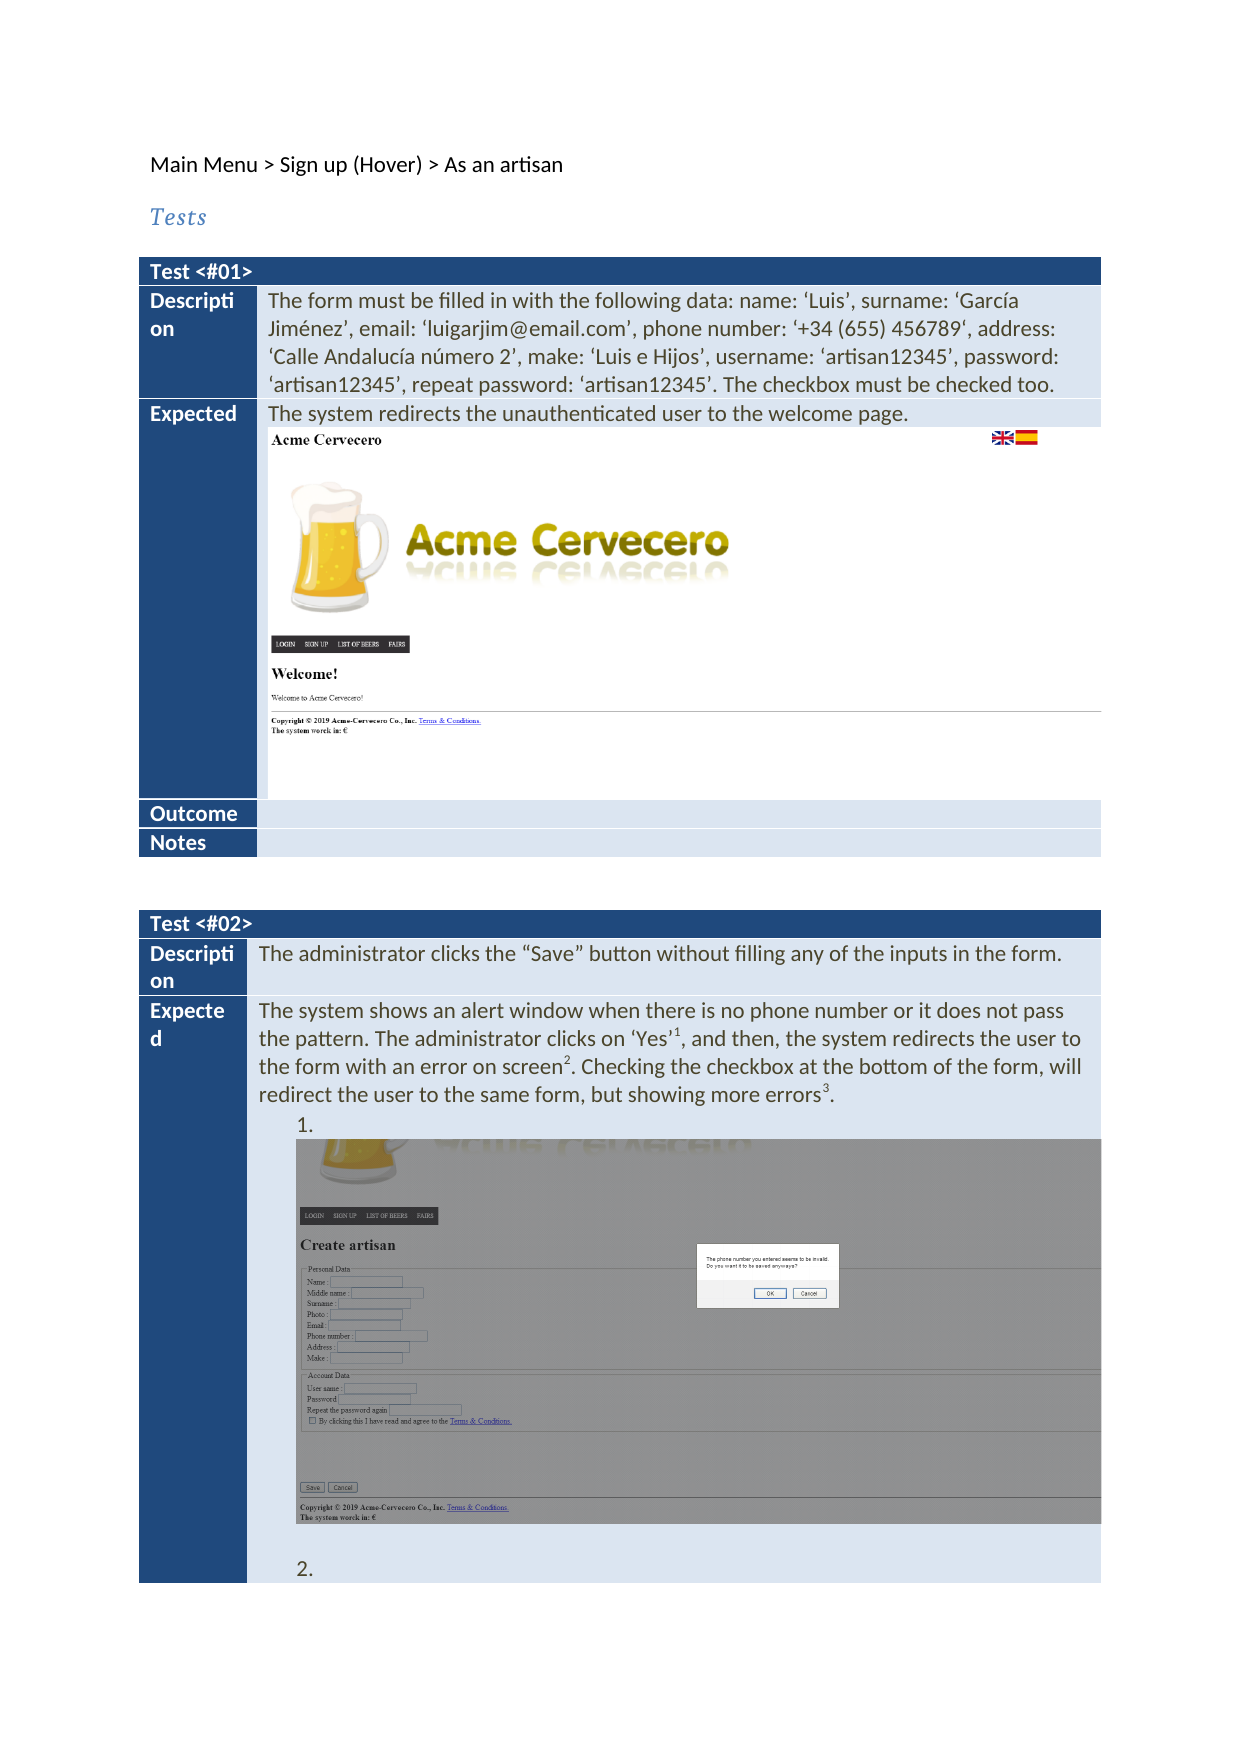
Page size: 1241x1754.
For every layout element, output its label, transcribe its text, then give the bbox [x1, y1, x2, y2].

text Main Menu > Sign up (Hover) > As an artisan [150, 150, 1090, 178]
table_cell [257, 829, 1101, 857]
table_cell Expected [139, 399, 257, 798]
table_cell Notes [139, 829, 257, 857]
table_cell The system redirects the unauthenticated user to the welcome page. [257, 399, 1101, 798]
picture [296, 1139, 1102, 1524]
table_cell Outcome [139, 800, 257, 827]
table_header Test <#01> [139, 257, 1101, 285]
table_cell The administrator clicks the “Save” button without filling any of the inputs in the form. [248, 939, 1101, 995]
table_cell [257, 800, 1101, 827]
table_cell Description [139, 286, 257, 398]
table_cell Description [139, 939, 247, 995]
table_cell Expected [139, 996, 247, 1583]
table_header Test <#02> [139, 910, 1101, 938]
subtitle Tests [150, 203, 1090, 232]
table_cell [248, 996, 1101, 1583]
table_cell The form must be filled in with the following data: name: ‘Luis’, surname: ‘García Jiménez’, email: ‘luigarjim@email.com’, phone number: ‘+34 (655) 456789‘, address: ‘Calle Andalucía número 2’, make: ‘Luis e Hijos’, username: ‘artisan12345’, password: ‘artisan12345’, repeat password: ‘artisan12345’. The checkbox must be checked too. [257, 286, 1101, 398]
picture [267, 427, 1102, 799]
